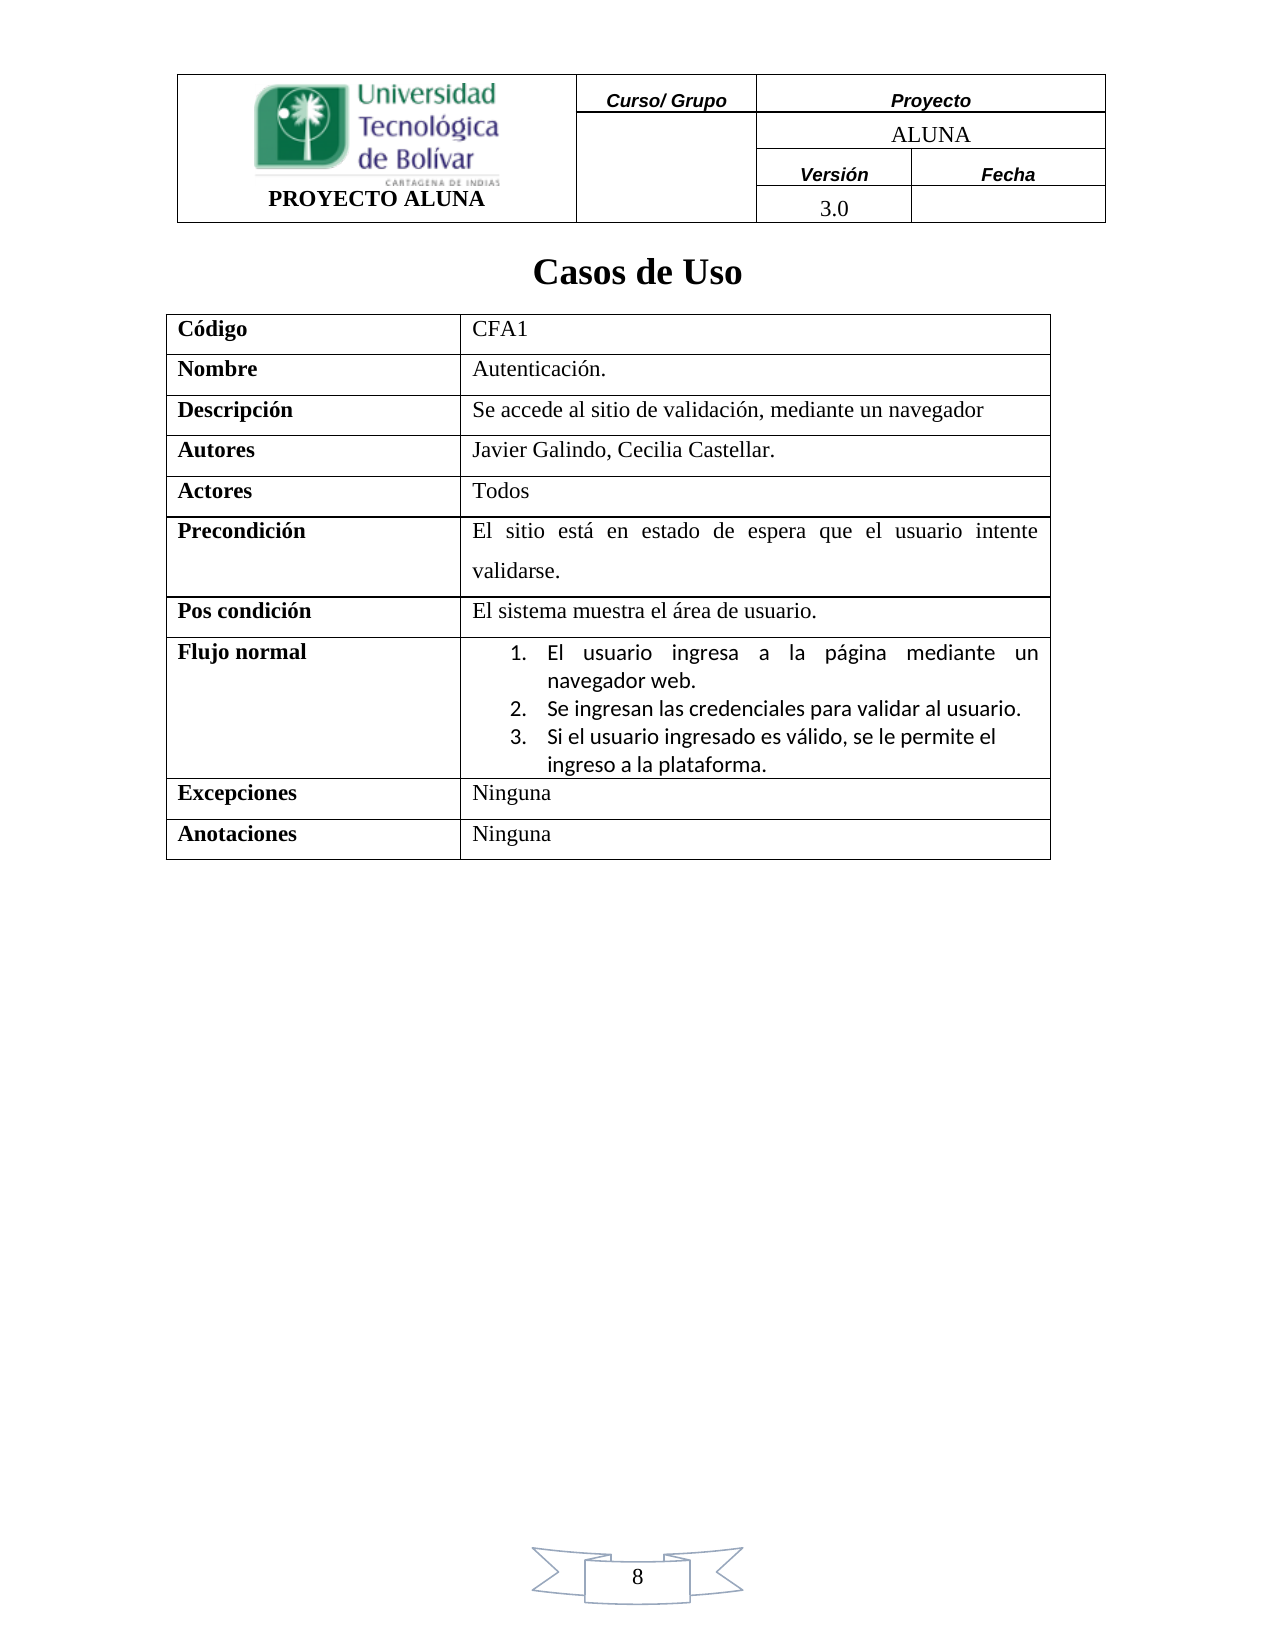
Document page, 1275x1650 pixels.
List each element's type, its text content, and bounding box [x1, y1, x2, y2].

table_cell El sistema muestra el área de usuario. [461, 598, 1050, 637]
table_cell El usuario ingresa a la página mediante un navegador web. Se ingresan las credenciales para validar al usuario. Si el usuario ingresado es válido, se le permite el ingreso a la plataforma. [461, 638, 1050, 778]
table_cell Autenticación. [461, 355, 1050, 395]
table_header Código [167, 315, 460, 354]
table_header CFA1 [461, 315, 1050, 354]
table_cell Actores [167, 477, 460, 516]
table_cell Precondición [167, 518, 460, 596]
table_cell Ninguna [461, 779, 1050, 818]
table_cell Flujo normal [167, 638, 460, 778]
table_cell Autores [167, 436, 460, 476]
text Casos de Uso [177, 249, 1098, 292]
table_cell Excepciones [167, 779, 460, 818]
table_cell Javier Galindo, Cecilia Castellar. [461, 436, 1050, 476]
table_cell Pos condición [167, 598, 460, 637]
table_cell El sitio está en estado de espera que el usuario intente validarse. [461, 518, 1050, 596]
table_cell Anotaciones [167, 820, 460, 859]
table_cell Se accede al sitio de validación, mediante un navegador [461, 396, 1050, 435]
table_cell Descripción [167, 396, 460, 435]
table_cell Ninguna [461, 820, 1050, 859]
picture [254, 83, 500, 186]
table_cell Nombre [167, 355, 460, 395]
table_cell Todos [461, 477, 1050, 516]
